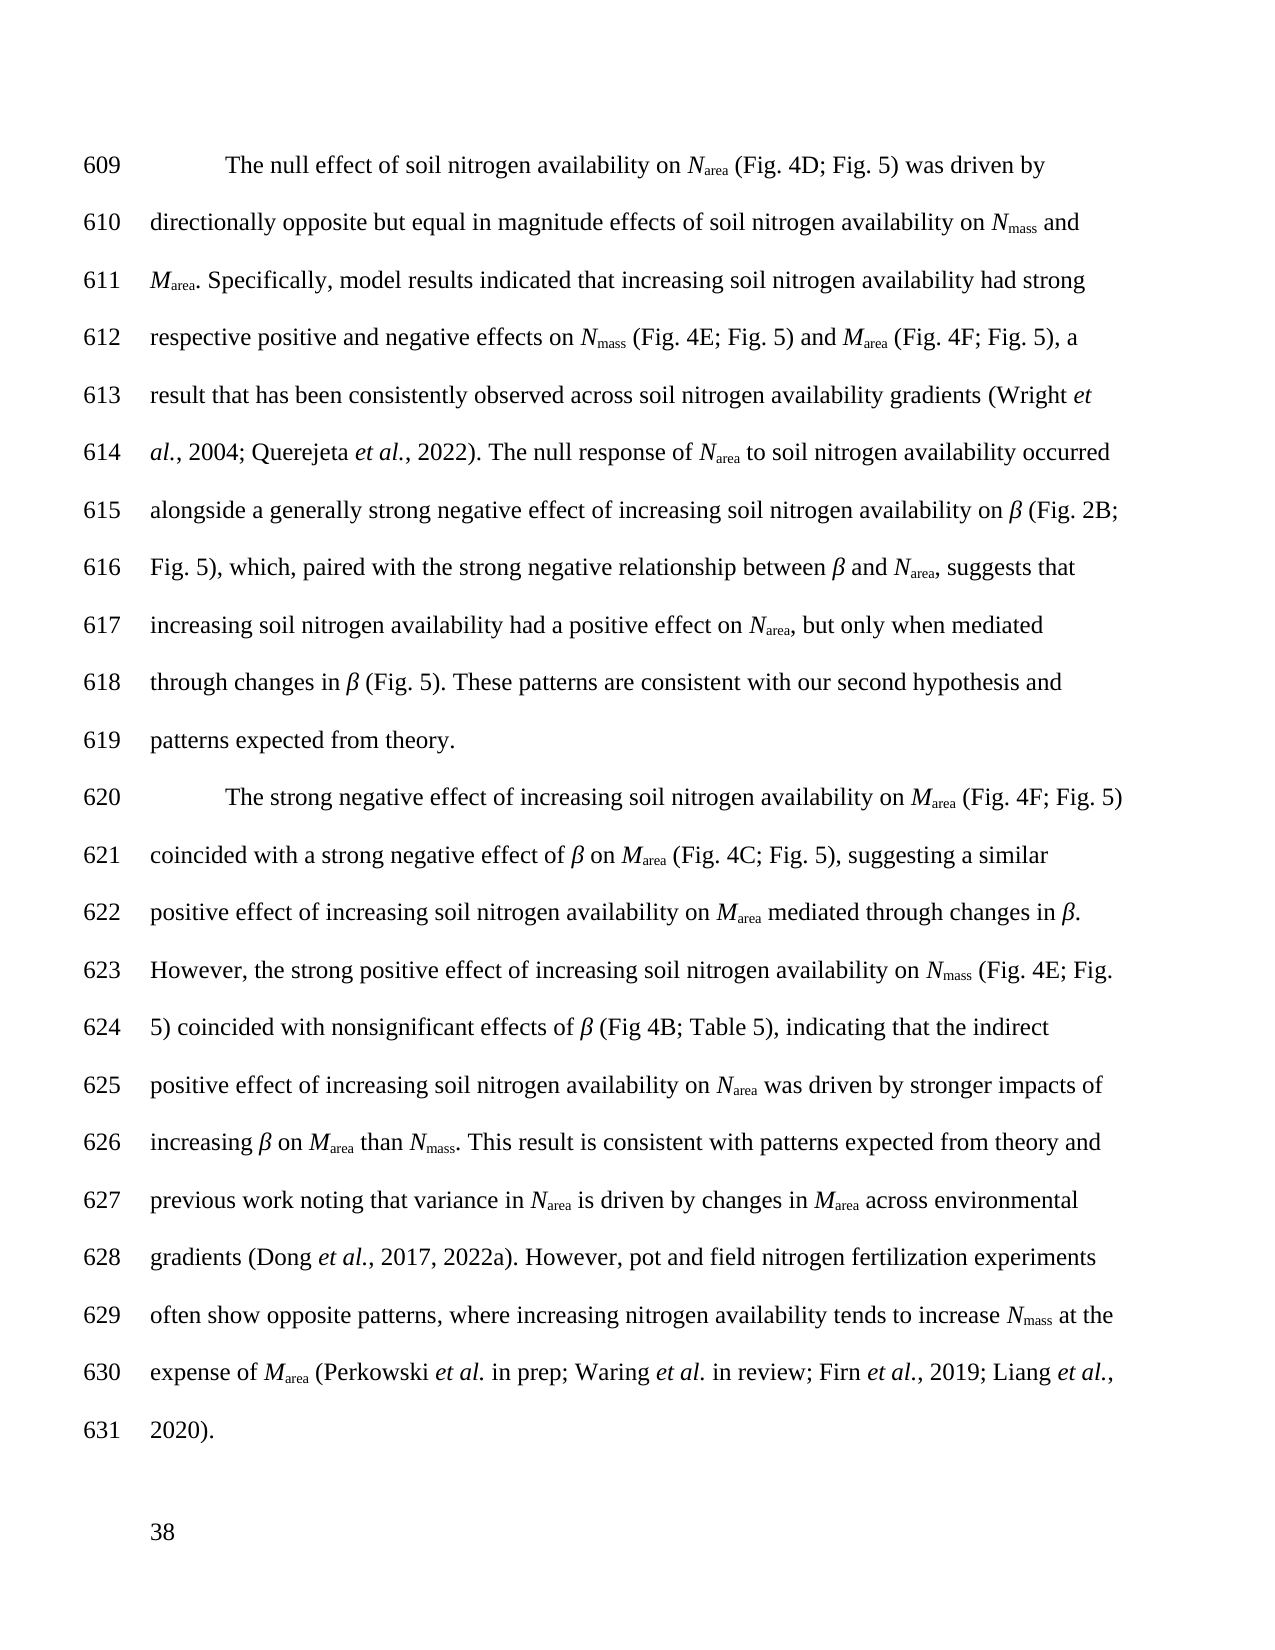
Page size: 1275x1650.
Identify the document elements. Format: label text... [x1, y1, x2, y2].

text The strong negative effect of increasing soil nitrogen availability on Marea (Fig. 4F; Fig. 5) coincided with a strong negative effect of β on Marea (Fig. 4C; Fig. 5), suggesting a similar positive effect of increasing soil nitrogen availability on Marea mediated through changes in β. However, the strong positive effect of increasing soil nitrogen availability on Nmass (Fig. 4E; Fig. 5) coincided with nonsignificant effects of β (Fig 4B; Table 5), indicating that the indirect positive effect of increasing soil nitrogen availability on Narea was driven by stronger impacts of increasing β on Marea than Nmass. This result is consistent with patterns expected from theory and previous work noting that variance in Narea is driven by changes in Marea across environmental gradients (Dong et al., 2017, 2022a). However, pot and field nitrogen fertilization experiments often show opposite patterns, where increasing nitrogen availability tends to increase Nmass at the expense of Marea (Perkowski et al. in prep; Waring et al. in review; Firn et al., 2019; Liang et al., 2020). [150, 782, 1125, 1444]
text The null effect of soil nitrogen availability on Narea (Fig. 4D; Fig. 5) was driven by directionally opposite but equal in magnitude effects of soil nitrogen availability on Nmass and Marea. Specifically, model results indicated that increasing soil nitrogen availability had strong respective positive and negative effects on Nmass (Fig. 4E; Fig. 5) and Marea (Fig. 4F; Fig. 5), a result that has been consistently observed across soil nitrogen availability gradients (Wright et al., 2004; Querejeta et al., 2022). The null response of Narea to soil nitrogen availability occurred alongside a generally strong negative effect of increasing soil nitrogen availability on β (Fig. 2B; Fig. 5), which, paired with the strong negative relationship between β and Narea, suggests that increasing soil nitrogen availability had a positive effect on Narea, but only when mediated through changes in β (Fig. 5). These patterns are consistent with our second hypothesis and patterns expected from theory. [150, 150, 1125, 754]
